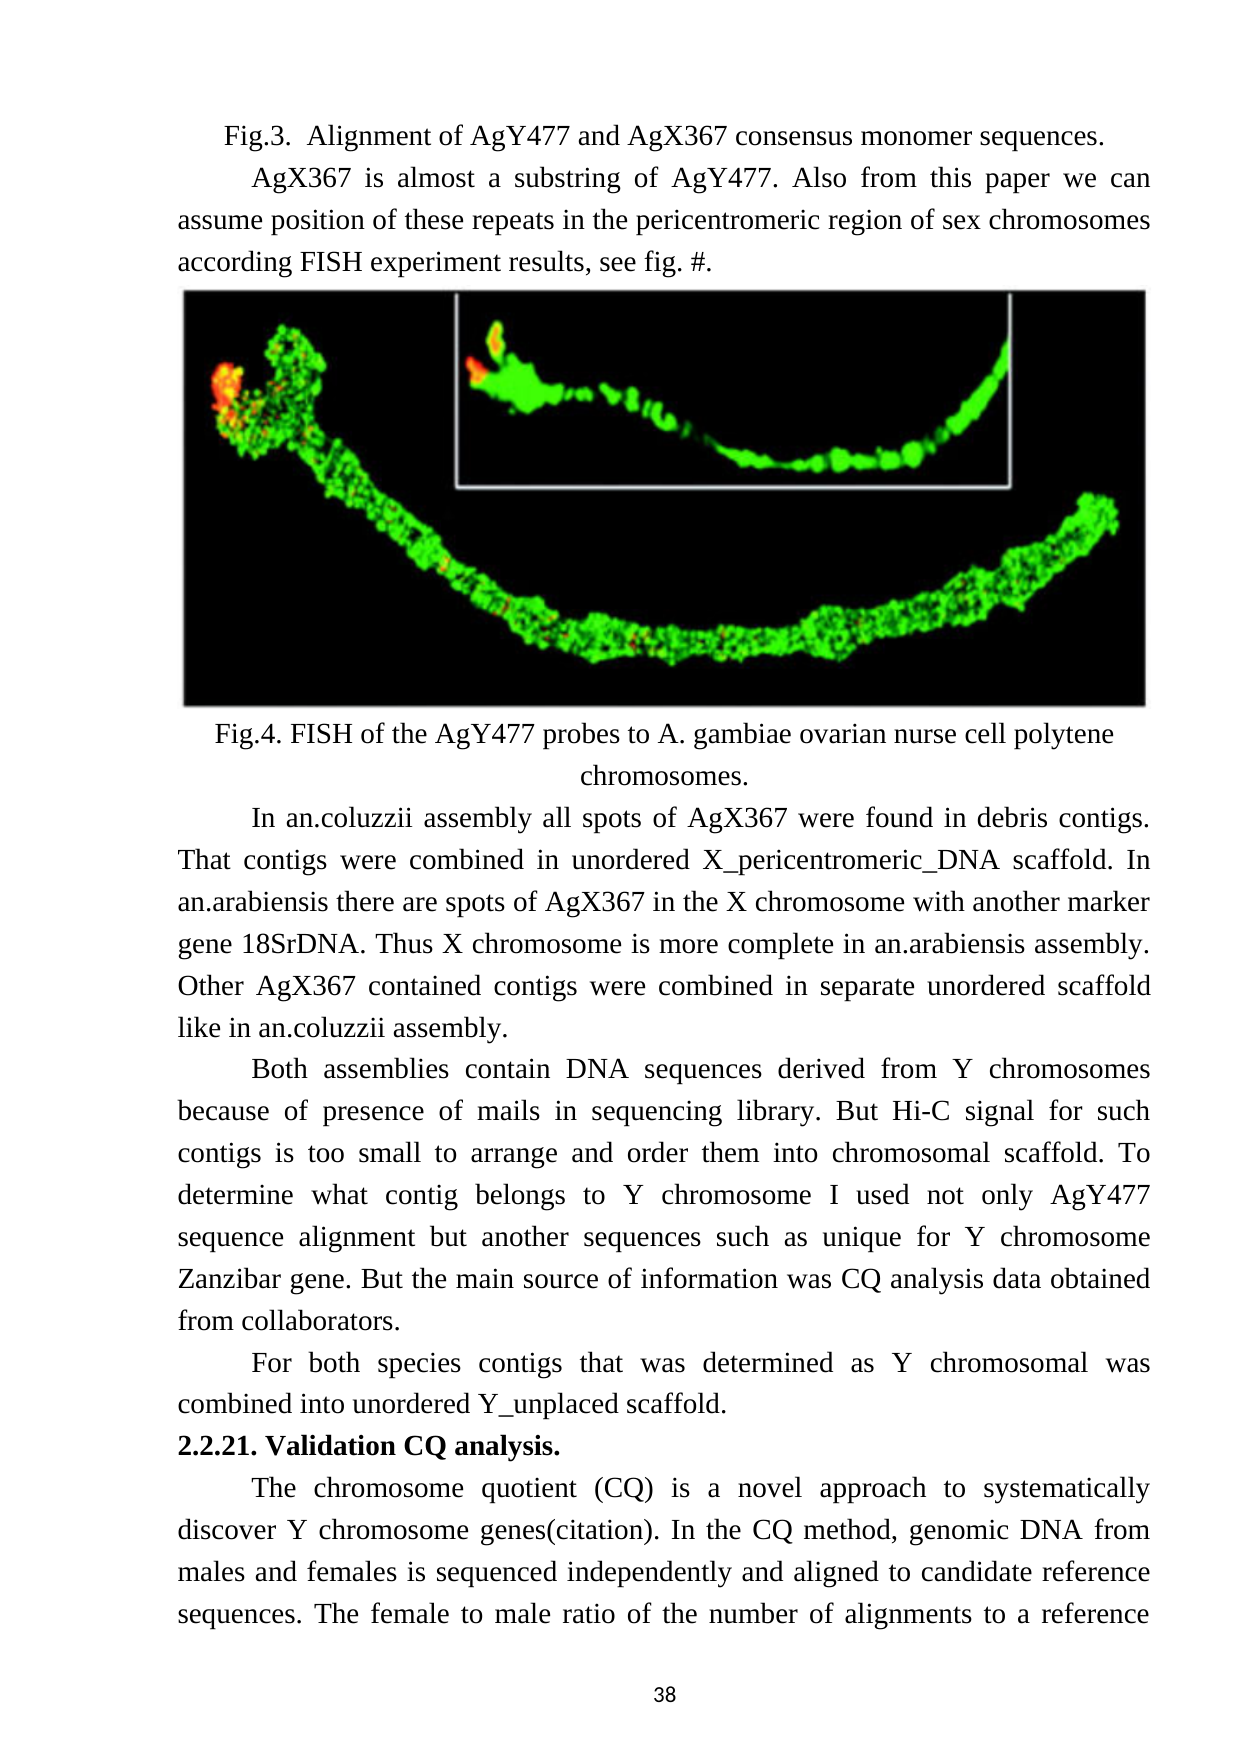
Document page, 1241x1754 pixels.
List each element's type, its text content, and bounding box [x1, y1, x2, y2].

picture [177, 285, 1152, 709]
text Alignment of AgY477 and AgX367 consensus monomer sequences. [177, 118, 1152, 152]
text FISH of the AgY477 probes to A. gambiae ovarian nurse cell polytene chromosomes. [177, 717, 1152, 792]
text AgX367 is almost a substring of AgY477. Also from this paper we can assume position of these repeats in the pericentromeric region of sex chromosomes according FISH experiment results, see fig. #. [177, 160, 1152, 277]
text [177, 1470, 1152, 1629]
text Both assemblies contain DNA sequences derived from Y chromosomes because of presence of mails in sequencing library. But Hi-C signal for such contigs is too small to arrange and order them into chromosomal scaffold. To determine what contig belongs to Y chromosome I used not only AgY477 sequence alignment but another sequences such as unique for Y chromosome Zanzibar gene. But the main source of information was CQ analysis data obtained from collaborators. [177, 1052, 1152, 1336]
text Validation CQ analysis. [177, 1428, 1152, 1462]
text In an.coluzzii assembly all spots of AgX367 were found in debris contigs. That contigs were combined in unordered X_pericentromeric_DNA scaffold. In an.arabiensis there are spots of AgX367 in the X chromosome with another marker gene 18SrDNA. Thus X chromosome is more complete in an.arabiensis assembly. Other AgX367 contained contigs were combined in separate unordered scaffold like in an.coluzzii assembly. [177, 800, 1152, 1043]
text For both species contigs that was determined as Y chromosomal was combined into unordered Y_unplaced scaffold. [177, 1345, 1152, 1420]
